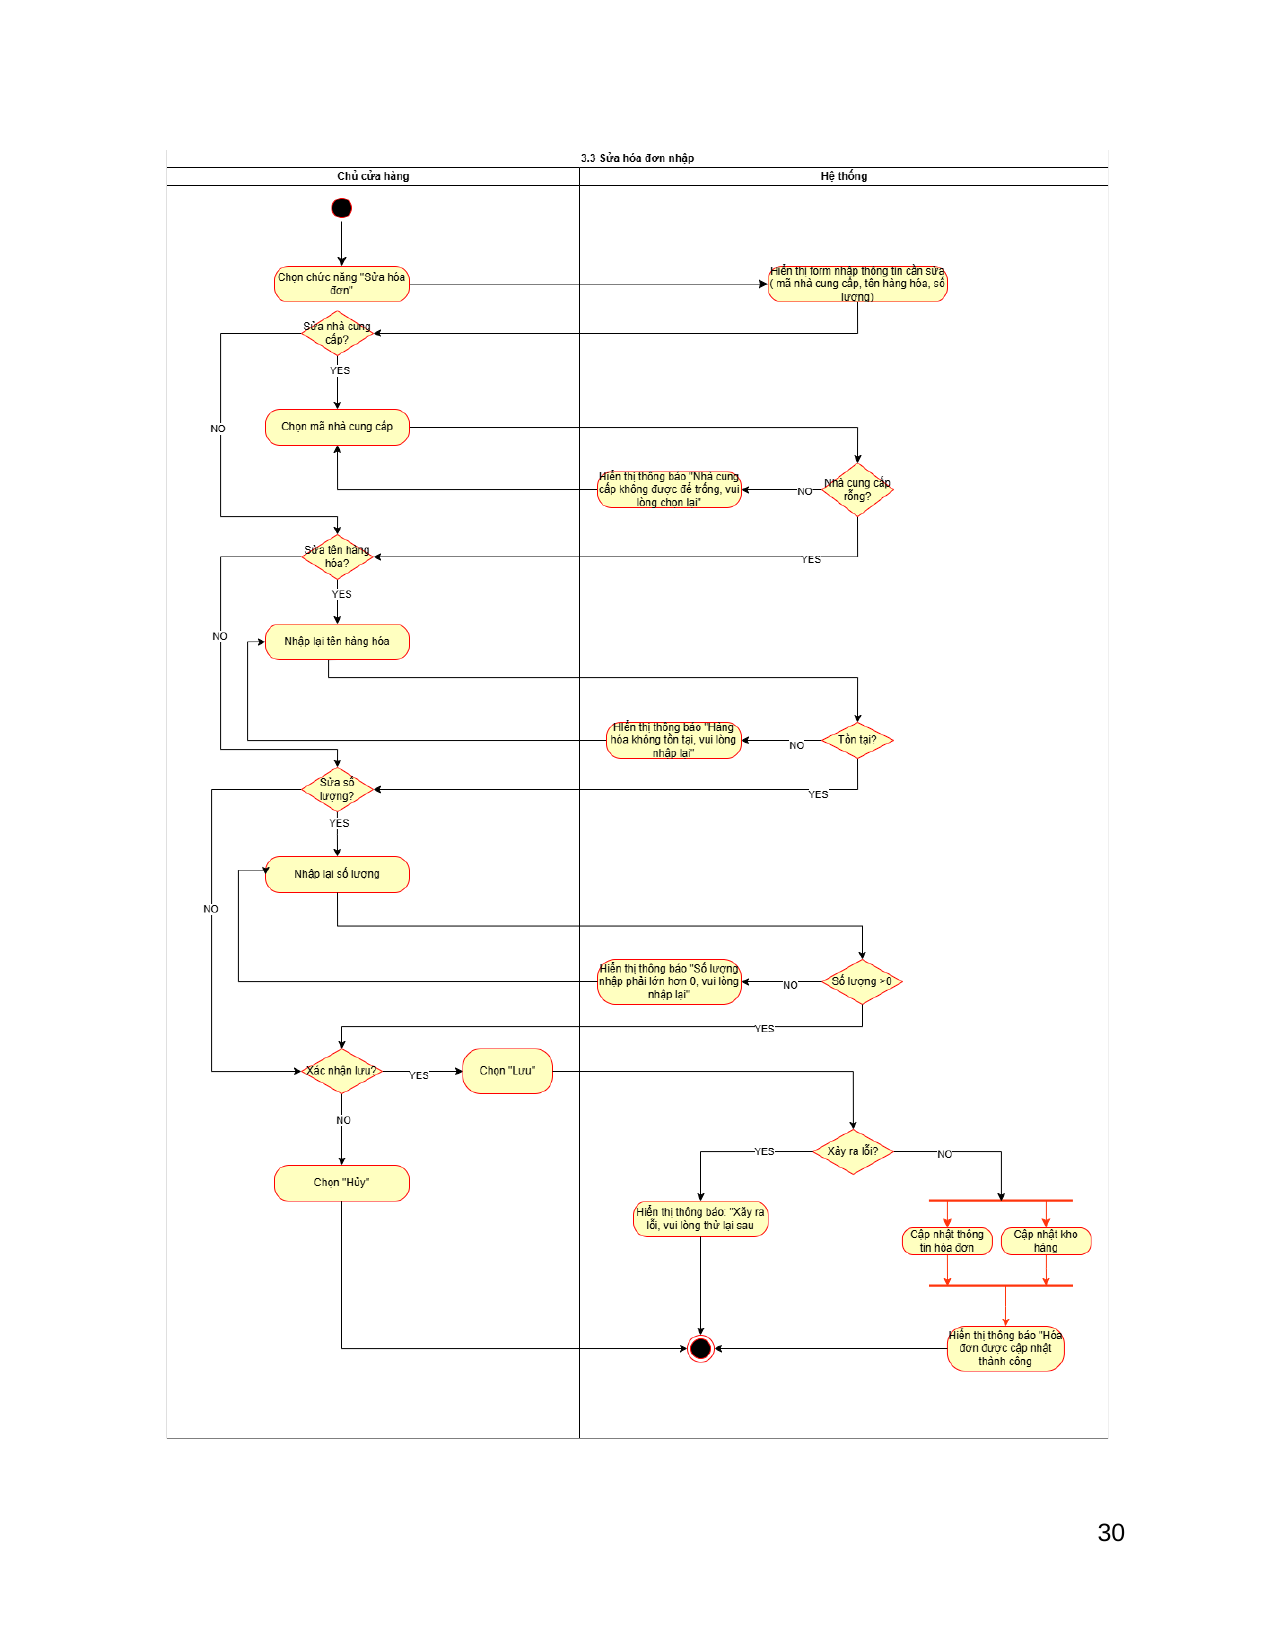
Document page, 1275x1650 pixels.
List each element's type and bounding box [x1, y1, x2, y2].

picture [166, 150, 1109, 1439]
